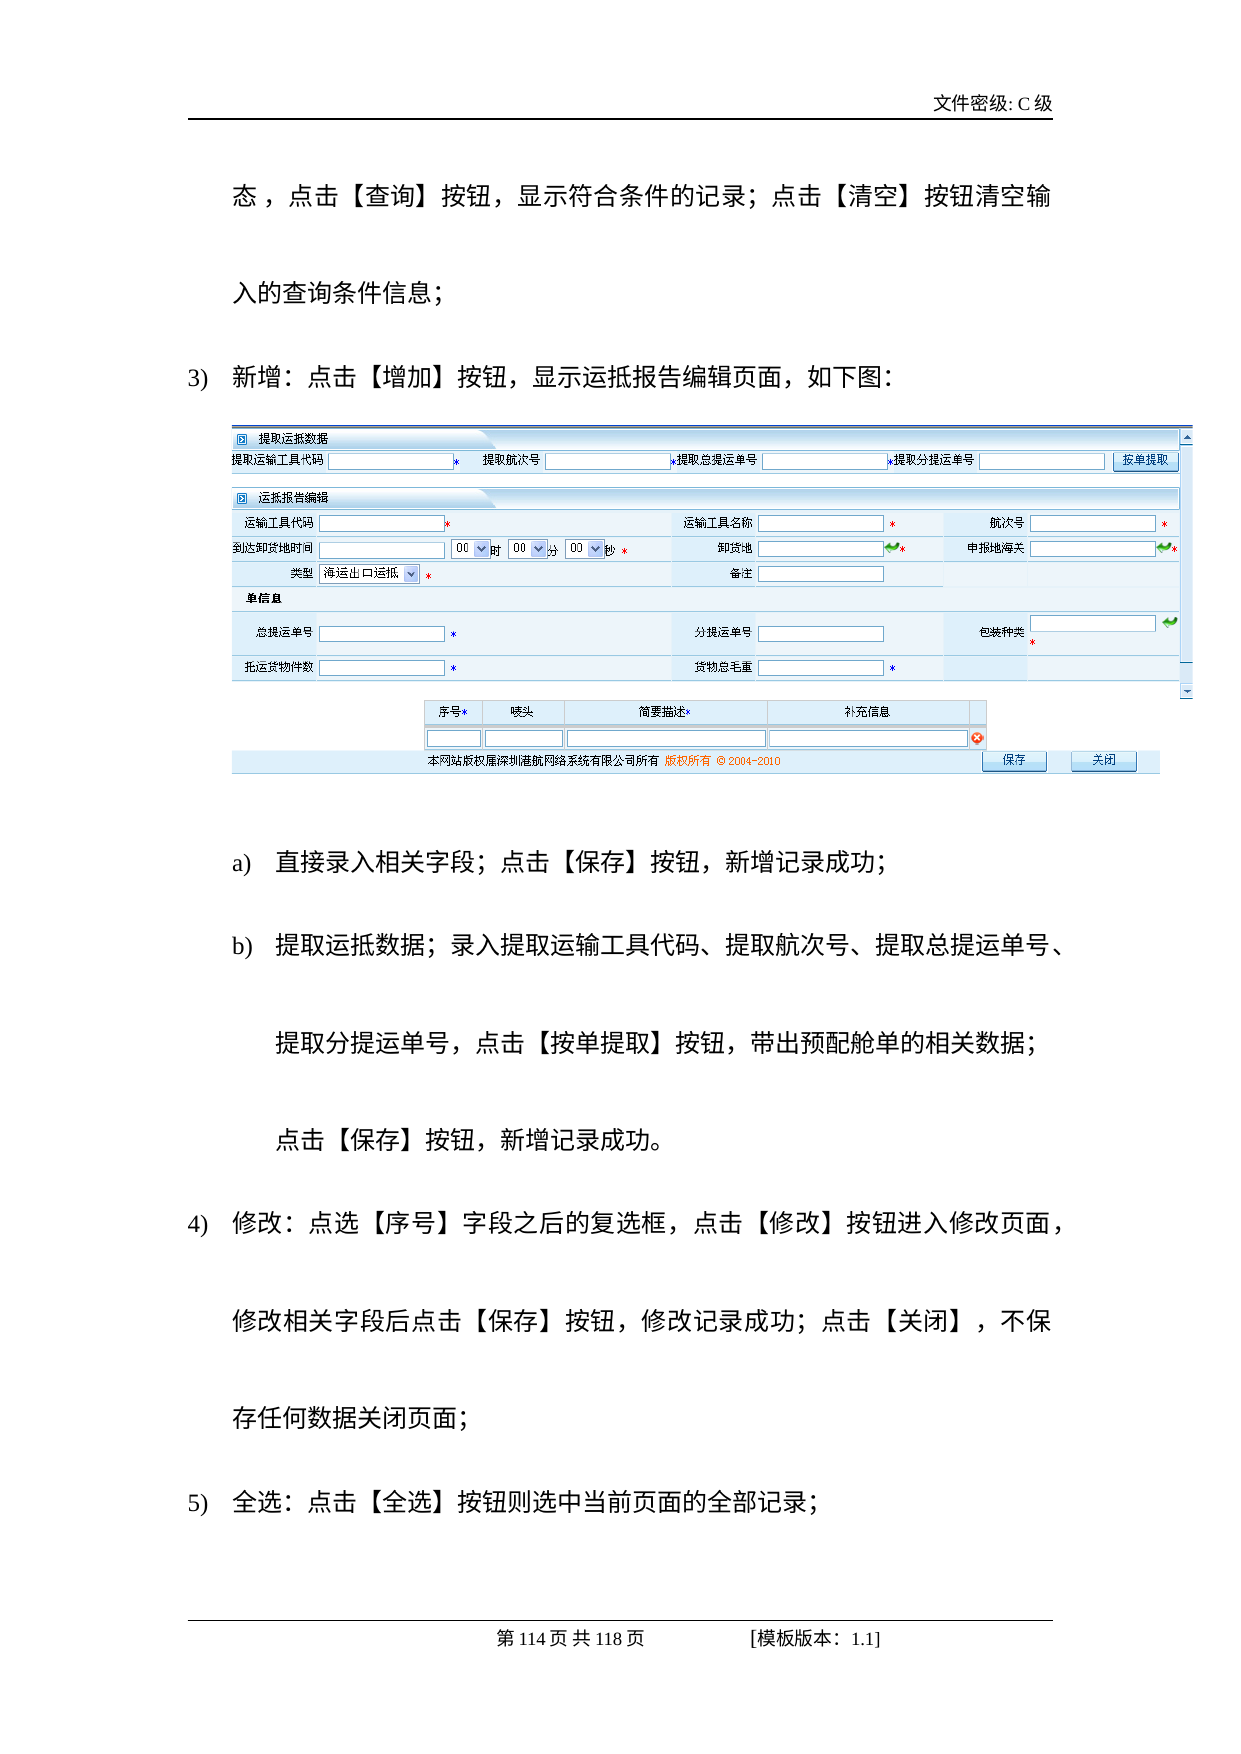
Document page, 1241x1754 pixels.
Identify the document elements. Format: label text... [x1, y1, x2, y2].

list 修改：点选【序号】字段之后的复选框，点击【修改】按钮进入修改页面，修改相关字段后点击【保存】按钮，修改记录成功；点击【关闭】，不保存任何数据关闭页面； [187, 1189, 1053, 1449]
list 全选：点击【全选】按钮则选中当前页面的全部记录； [187, 1468, 1053, 1533]
list 直接录入相关字段；点击【保存】按钮，新增记录成功； [232, 828, 1053, 893]
picture [231, 425, 1193, 798]
list 提取运抵数据；录入提取运输工具代码、提取航次号、提取总提运单号、提取分提运单号，点击【按单提取】按钮，带出预配舱单的相关数据；点击【保存】按钮，新增记录成功。 [232, 911, 1053, 1171]
list 新增：点击【增加】按钮，显示运抵报告编辑页面，如下图： [187, 343, 1053, 408]
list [187, 162, 1053, 324]
